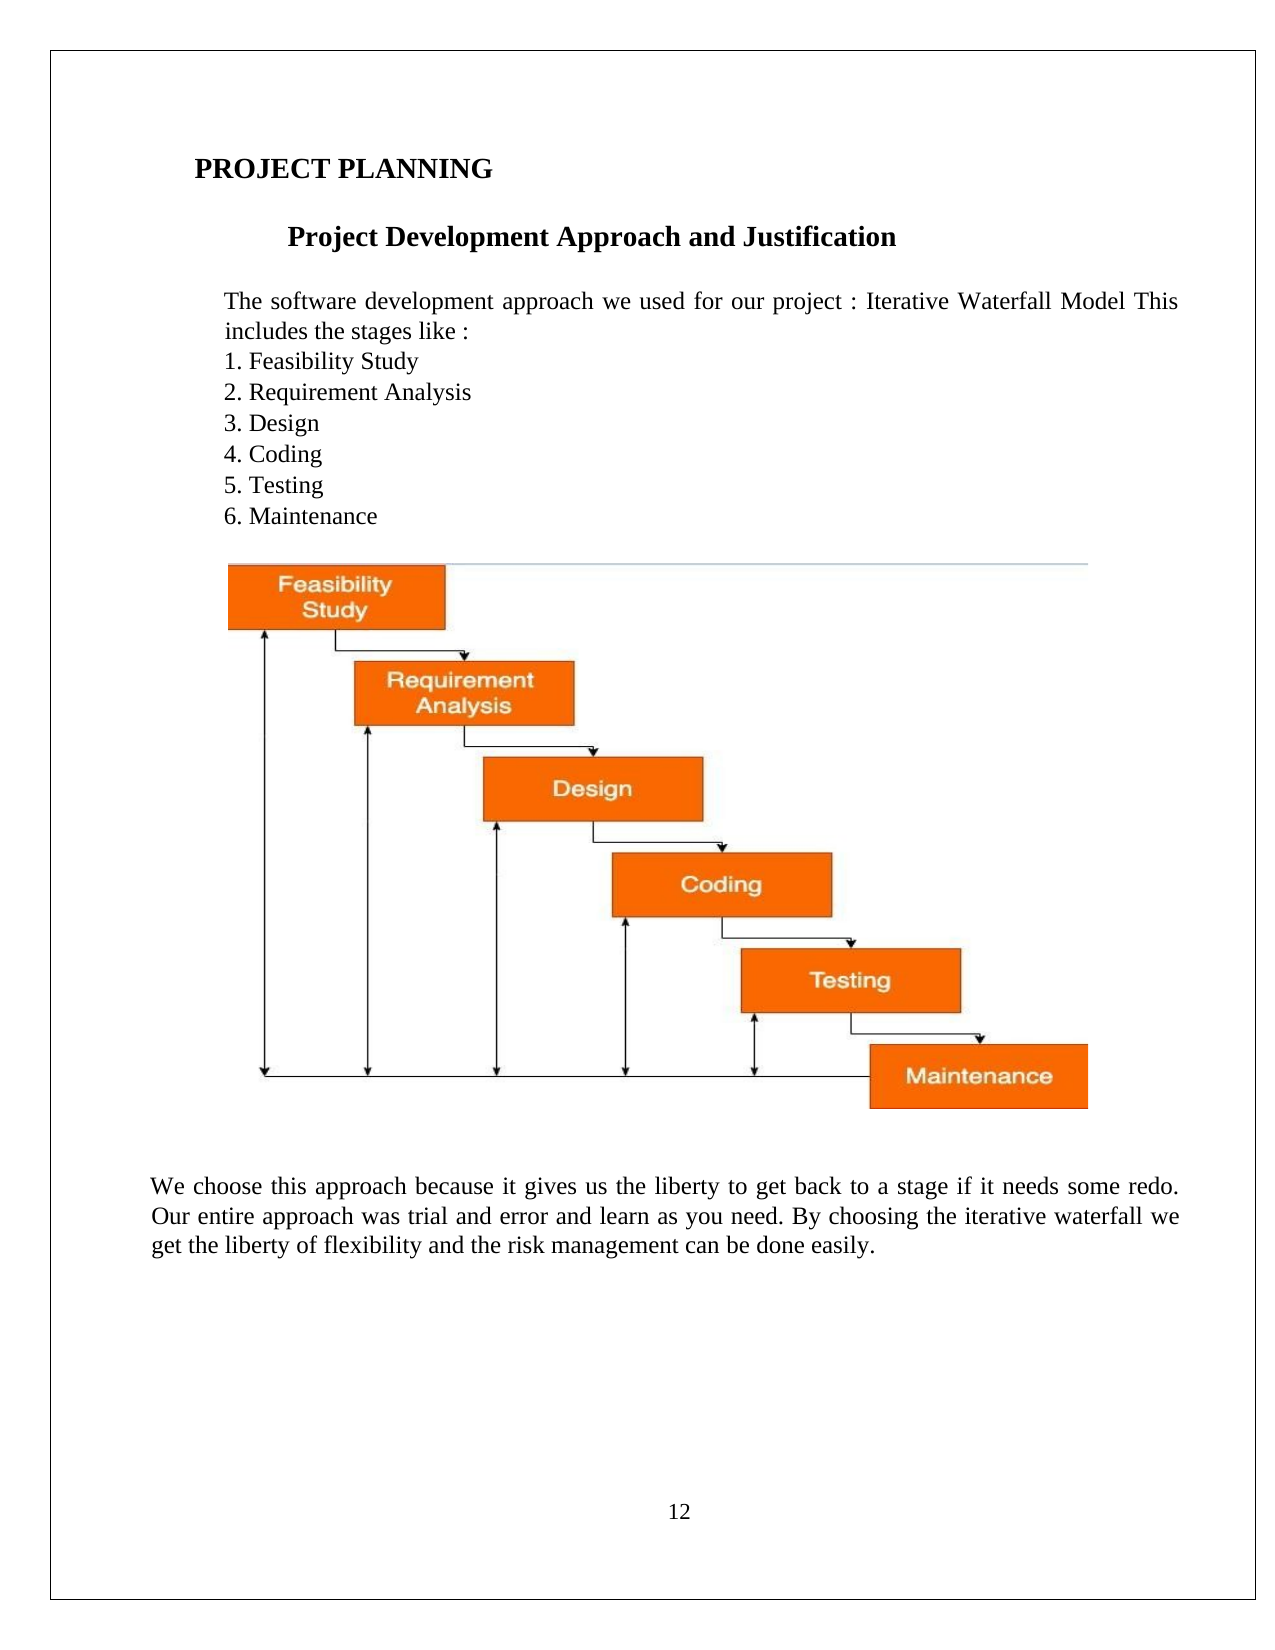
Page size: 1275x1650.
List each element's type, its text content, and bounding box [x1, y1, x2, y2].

list Design [223, 408, 1255, 437]
list Coding [223, 439, 1255, 468]
picture [228, 563, 1089, 1109]
text We choose this approach because it gives us the liberty to get back to a stage if it needs some redo. Our entire approach was trial and error and learn as you need. By choosing the iterative waterfall we get the liberty of flexibility and the risk management can be done easily. [150, 1171, 1179, 1259]
list Testing [223, 470, 1255, 499]
list Maintenance [223, 501, 1255, 530]
subtitle PROJECT PLANNING [194, 151, 1255, 185]
list Requirement Analysis [223, 377, 1255, 406]
subtitle Project Development Approach and Justification [287, 219, 1255, 252]
text The software development approach we used for our project : Iterative Waterfall Model This includes the stages like : [223, 286, 1180, 344]
list Feasibility Study [223, 346, 1255, 375]
